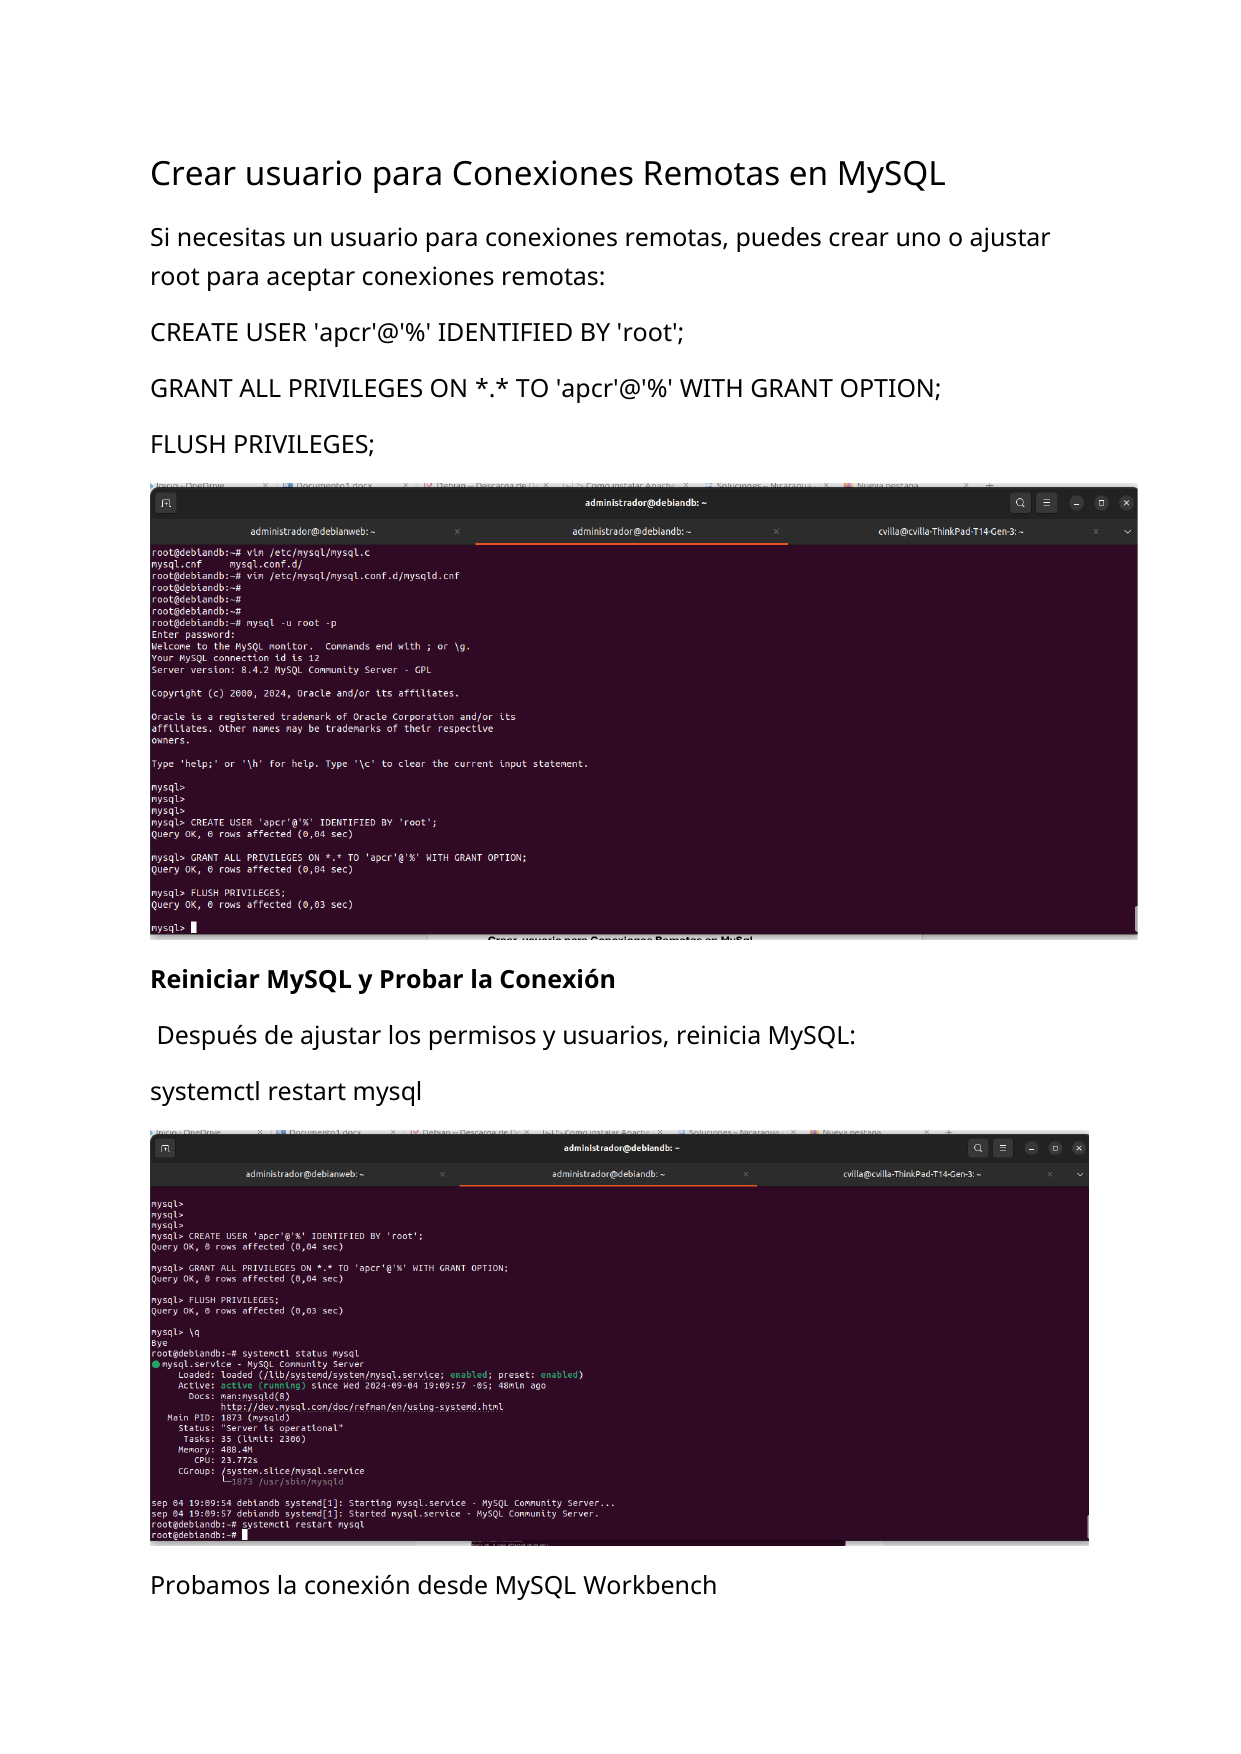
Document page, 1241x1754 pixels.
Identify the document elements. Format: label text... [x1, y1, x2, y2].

text FLUSH PRIVILEGES; [150, 427, 1090, 461]
text Reiniciar MySQL y Probar la Conexión [150, 962, 1090, 996]
text Después de ajustar los permisos y usuarios, reinicia MySQL: [150, 1018, 1090, 1052]
picture [150, 483, 1138, 940]
text Probamos la conexión desde MySQL Workbench [150, 1568, 1090, 1602]
subtitle Crear usuario para Conexiones Remotas en MySQL [150, 150, 1090, 195]
text Si necesitas un usuario para conexiones remotas, puedes crear uno o ajustar root para aceptar conexiones remotas: [150, 219, 1090, 293]
text GRANT ALL PRIVILEGES ON *.* TO 'apcr'@'%' WITH GRANT OPTION; [150, 371, 1090, 405]
text systemctl restart mysql [150, 1074, 1090, 1108]
text CREATE USER 'apcr'@'%' IDENTIFIED BY 'root'; [150, 315, 1090, 349]
picture [150, 1130, 1089, 1546]
